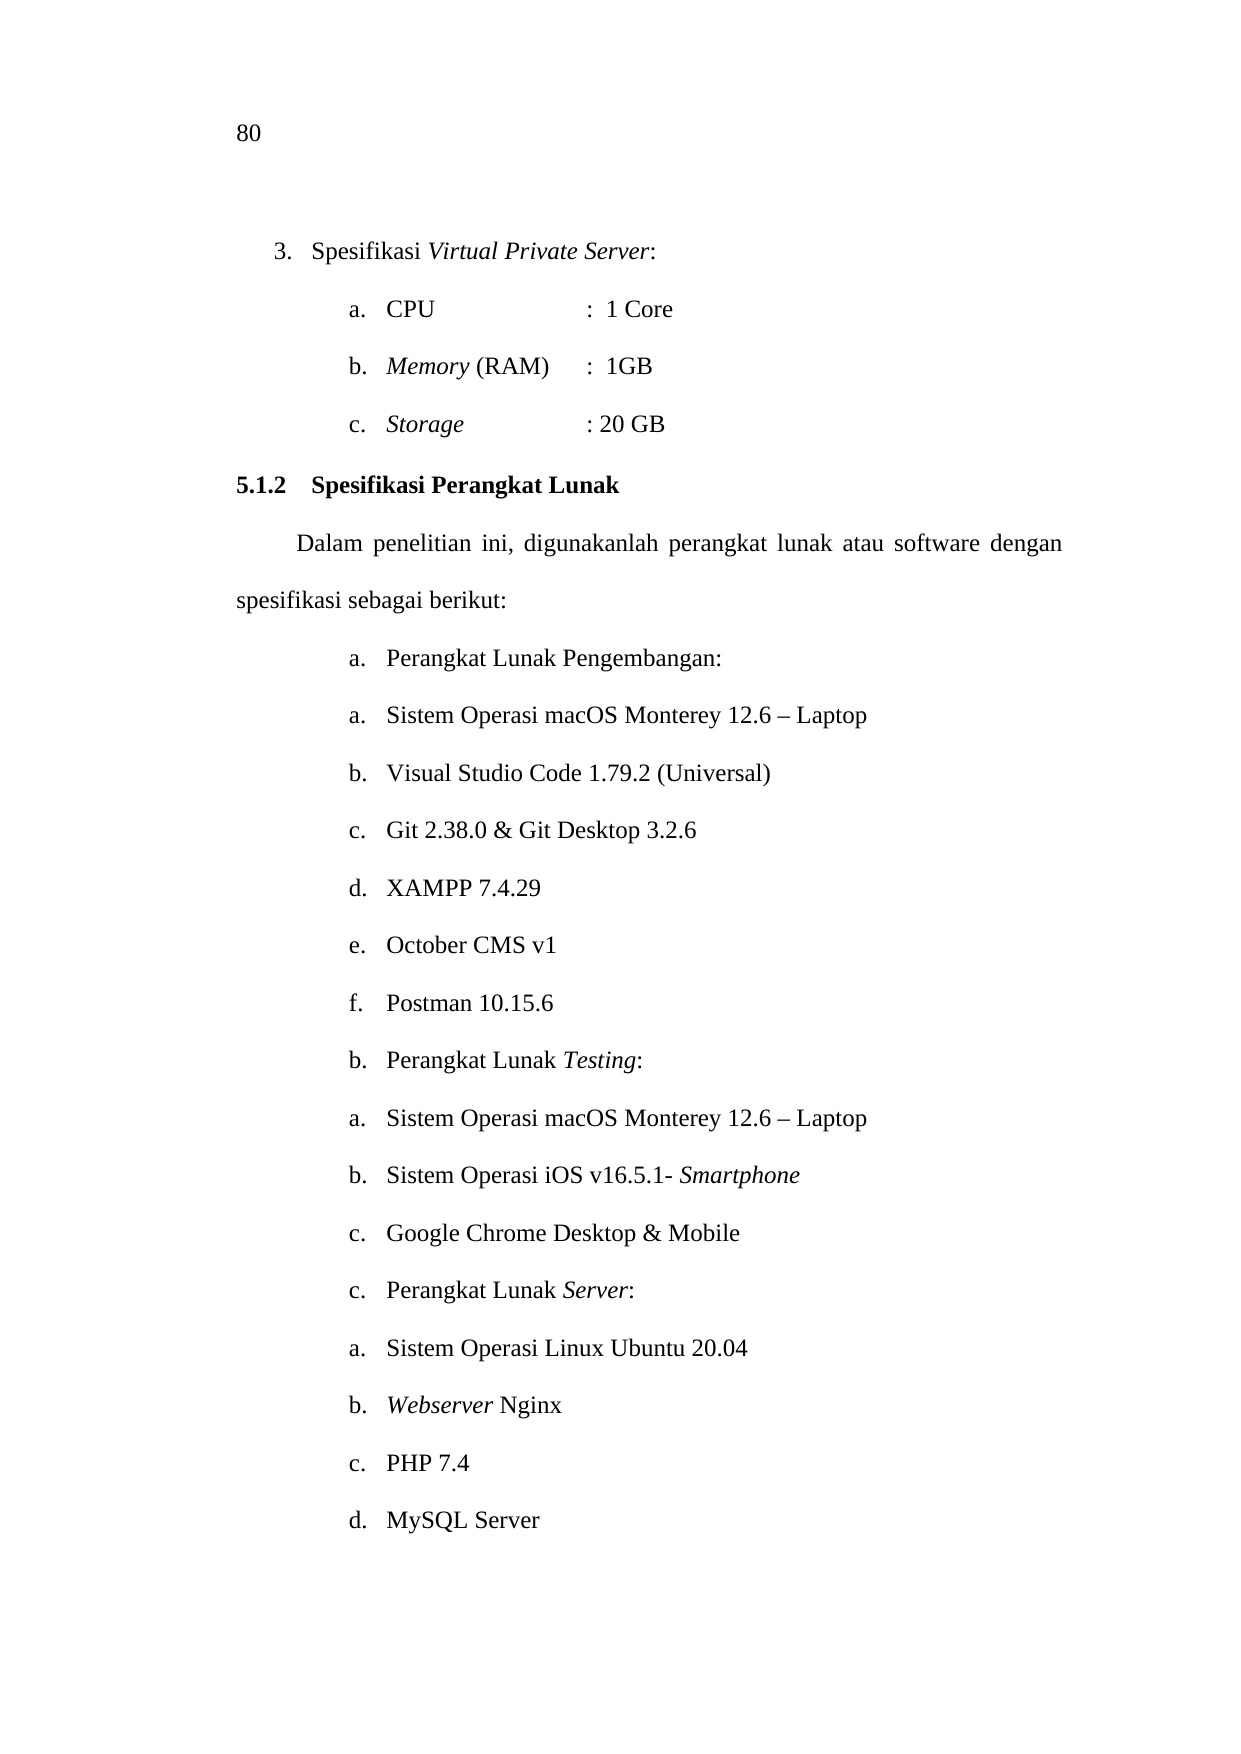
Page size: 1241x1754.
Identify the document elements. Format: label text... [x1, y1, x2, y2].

list Sistem Operasi Linux Ubuntu 20.04 [349, 1333, 1063, 1362]
list Webserver Nginx [349, 1390, 1063, 1419]
list Google Chrome Desktop & Mobile [349, 1218, 1063, 1247]
list Sistem Operasi iOS v16.5.1- Smartphone [349, 1160, 1063, 1189]
list XAMPP 7.4.29 [349, 873, 1063, 902]
list Postman 10.15.6 [349, 988, 1063, 1017]
list CPU : 1 Core [349, 294, 1063, 322]
subtitle Spesifikasi Perangkat Lunak [236, 470, 1063, 499]
list Sistem Operasi macOS Monterey 12.6 – Laptop [349, 700, 1063, 729]
list Visual Studio Code 1.79.2 (Universal) [349, 758, 1063, 787]
list Perangkat Lunak Testing: [349, 1045, 1063, 1074]
list PHP 7.4 [349, 1448, 1063, 1477]
list Git 2.38.0 & Git Desktop 3.2.6 [349, 815, 1063, 844]
list Sistem Operasi macOS Monterey 12.6 – Laptop [349, 1103, 1063, 1132]
list October CMS v1 [349, 930, 1063, 959]
list Perangkat Lunak Pengembangan: [349, 643, 1063, 672]
text Dalam penelitian ini, digunakanlah perangkat lunak atau software dengan spesifikasi sebagai berikut: [236, 528, 1063, 614]
list Storage : 20 GB [349, 409, 1063, 437]
list MySQL Server [349, 1505, 1063, 1534]
list Memory (RAM) : 1GB [349, 351, 1063, 380]
list Perangkat Lunak Server: [349, 1275, 1063, 1304]
list Spesifikasi Virtual Private Server: [274, 236, 1063, 265]
